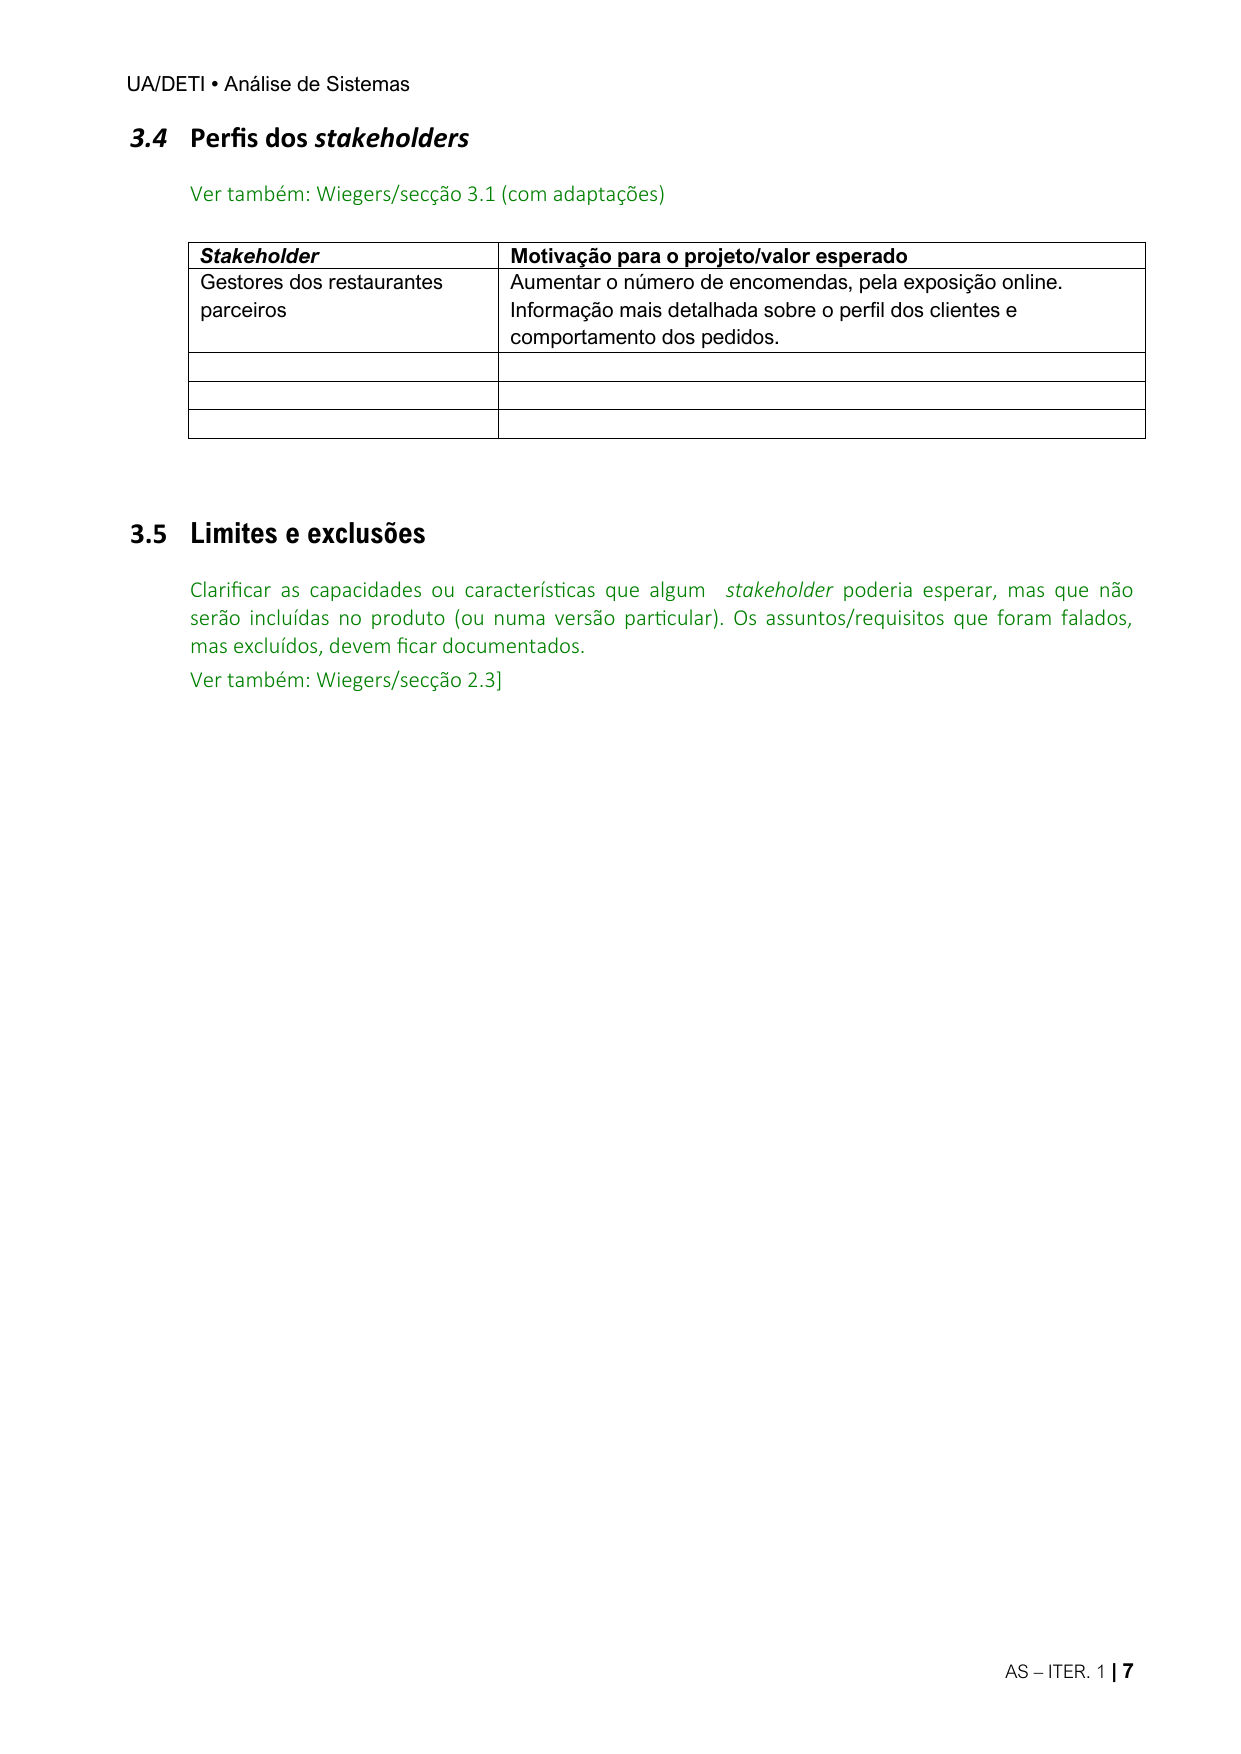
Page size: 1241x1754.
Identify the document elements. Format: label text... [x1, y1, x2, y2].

table_cell [499, 382, 1145, 409]
table_cell [189, 353, 498, 381]
table_cell [189, 410, 498, 438]
text Clarificar as capacidades ou características que algum stakeholder poderia esperar, mas que não serão incluídas no produto (ou numa versão particular). Os assuntos/requisitos que foram falados, mas excluídos, devem ficar documentados. [190, 575, 1134, 659]
text Ver também: Wiegers/secção 2.3] [190, 665, 1134, 693]
subtitle Limites e exclusões [130, 517, 1075, 550]
table_cell [189, 382, 498, 409]
subtitle Perfis dos stakeholders [130, 121, 1075, 154]
table_cell [499, 410, 1145, 438]
table_cell Gestores dos restaurantes parceiros [189, 269, 498, 352]
table_header Motivação para o projeto/valor esperado [499, 243, 1145, 268]
table_header Stakeholder [189, 243, 498, 268]
table_cell [499, 353, 1145, 381]
table_cell Aumentar o número de encomendas, pela exposição online. Informação mais detalhada sobre o perfil dos clientes e comportamento dos pedidos. [499, 269, 1145, 352]
text Ver também: Wiegers/secção 3.1 (com adaptações) [190, 179, 1134, 208]
